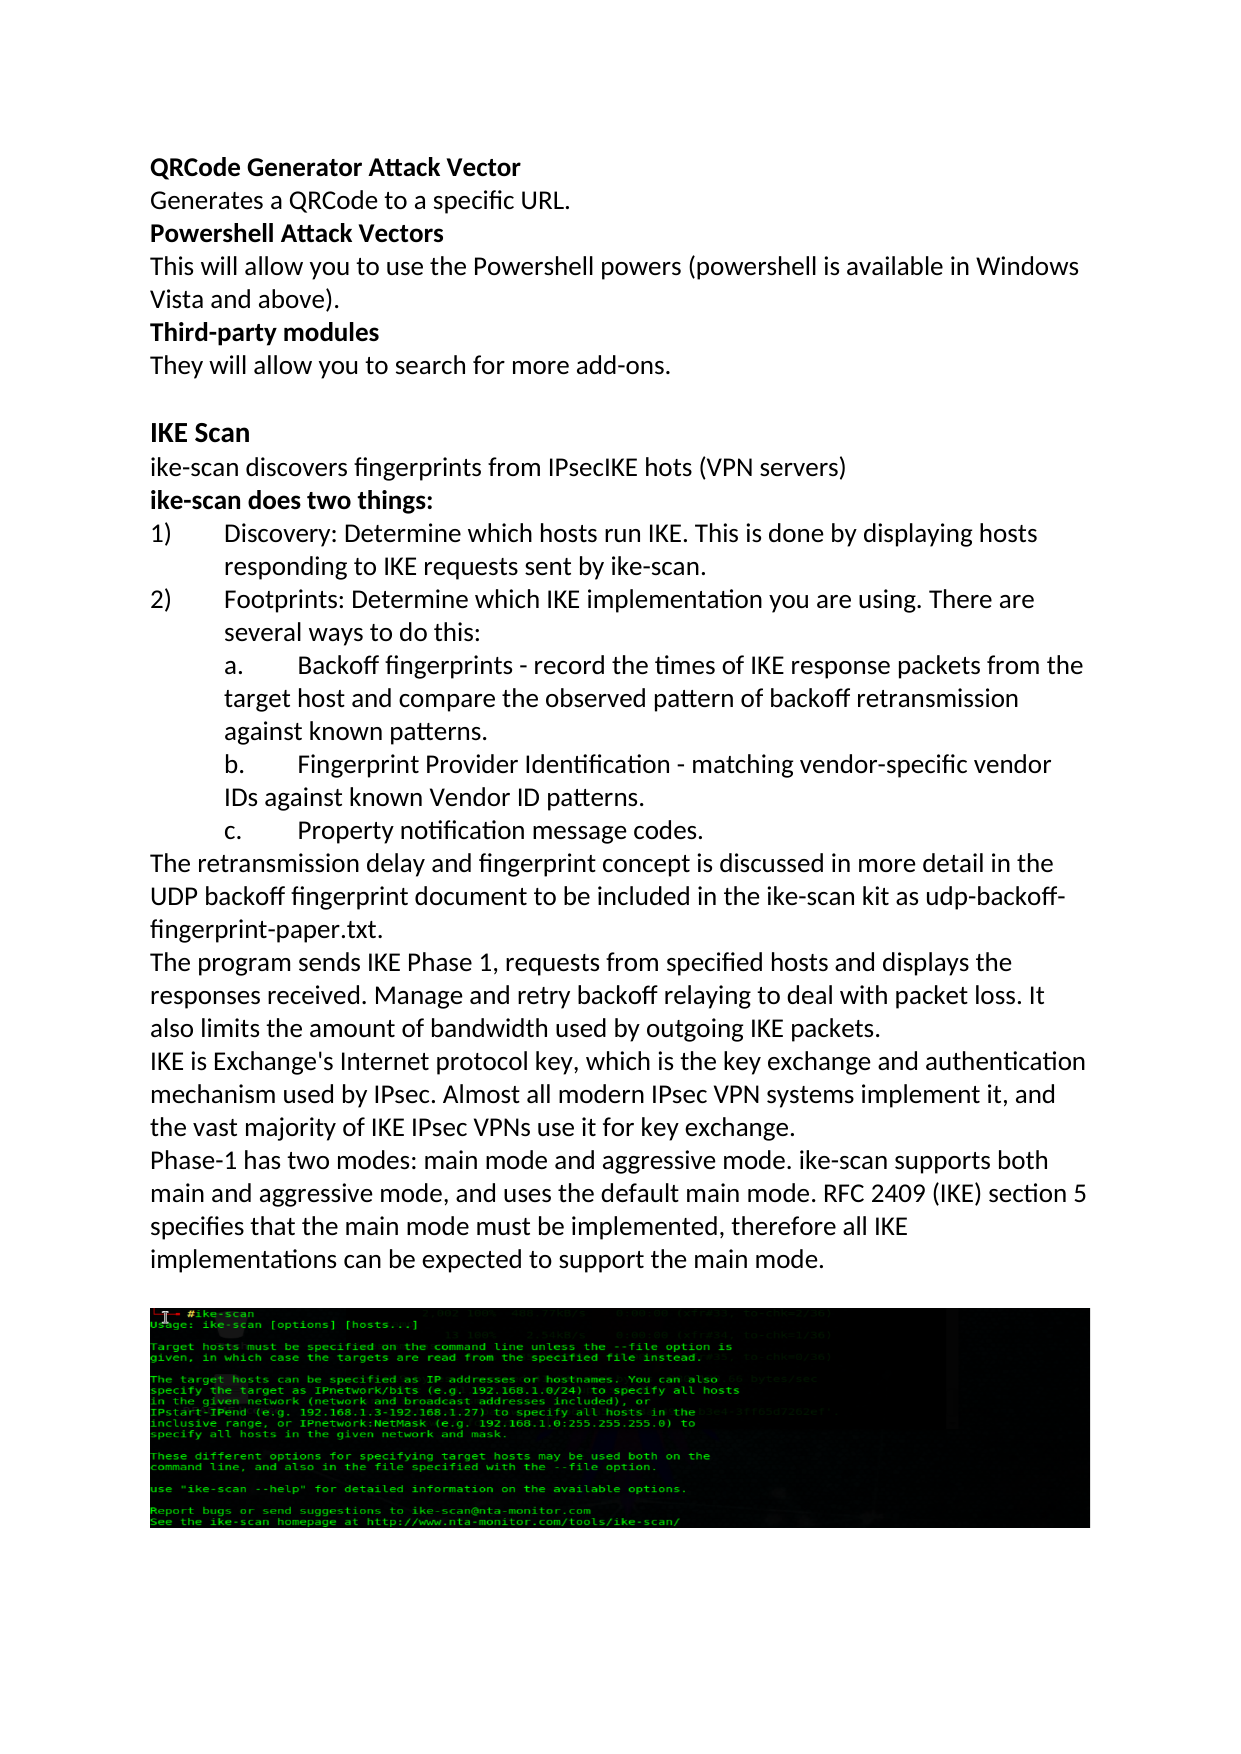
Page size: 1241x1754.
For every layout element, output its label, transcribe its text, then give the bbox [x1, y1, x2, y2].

text ike-scan discovers fingerprints from IPsecIKE hots (VPN servers) [150, 450, 1090, 483]
list Footprints: Determine which IKE implementation you are using. There are several ways to do this: [150, 582, 1090, 648]
picture [150, 1308, 1091, 1528]
list Fingerprint Provider Identification - matching vendor-specific vendor IDs against known Vendor ID patterns. [224, 747, 1090, 813]
list Property notification message codes. [150, 813, 1090, 846]
text IKE is Exchange's Internet protocol key, which is the key exchange and authentication mechanism used by IPsec. Almost all modern IPsec VPN systems implement it, and the vast majority of IKE IPsec VPNs use it for key exchange. [150, 1044, 1090, 1143]
text The program sends IKE Phase 1, requests from specified hosts and displays the responses received. Manage and retry backoff relaying to deal with packet loss. It also limits the amount of bandwidth used by outgoing IKE packets. [150, 945, 1090, 1044]
text QRCode Generator Attack Vector Generates a QRCode to a specific URL. [150, 150, 1090, 216]
text IKE Scan [150, 414, 1090, 450]
text The retransmission delay and fingerprint concept is discussed in more detail in the UDP backoff fingerprint document to be included in the ike-scan kit as udp-backoff-fingerprint-paper.txt. [150, 846, 1090, 945]
text Third-party modules They will allow you to search for more add-ons. [150, 315, 1090, 381]
text Powershell Attack Vectors This will allow you to use the Powershell powers (powershell is available in Windows Vista and above). [150, 216, 1090, 315]
list Backoff fingerprints - record the times of IKE response packets from the target host and compare the observed pattern of backoff retransmission against known patterns. [224, 648, 1090, 747]
list Discovery: Determine which hosts run IKE. This is done by displaying hosts responding to IKE requests sent by ike-scan. [150, 516, 1090, 582]
text Phase-1 has two modes: main mode and aggressive mode. ike-scan supports both main and aggressive mode, and uses the default main mode. RFC 2409 (IKE) section 5 specifies that the main mode must be implemented, therefore all IKE implementations can be expected to support the main mode. [150, 1143, 1090, 1275]
text ike-scan does two things: [150, 483, 1090, 516]
